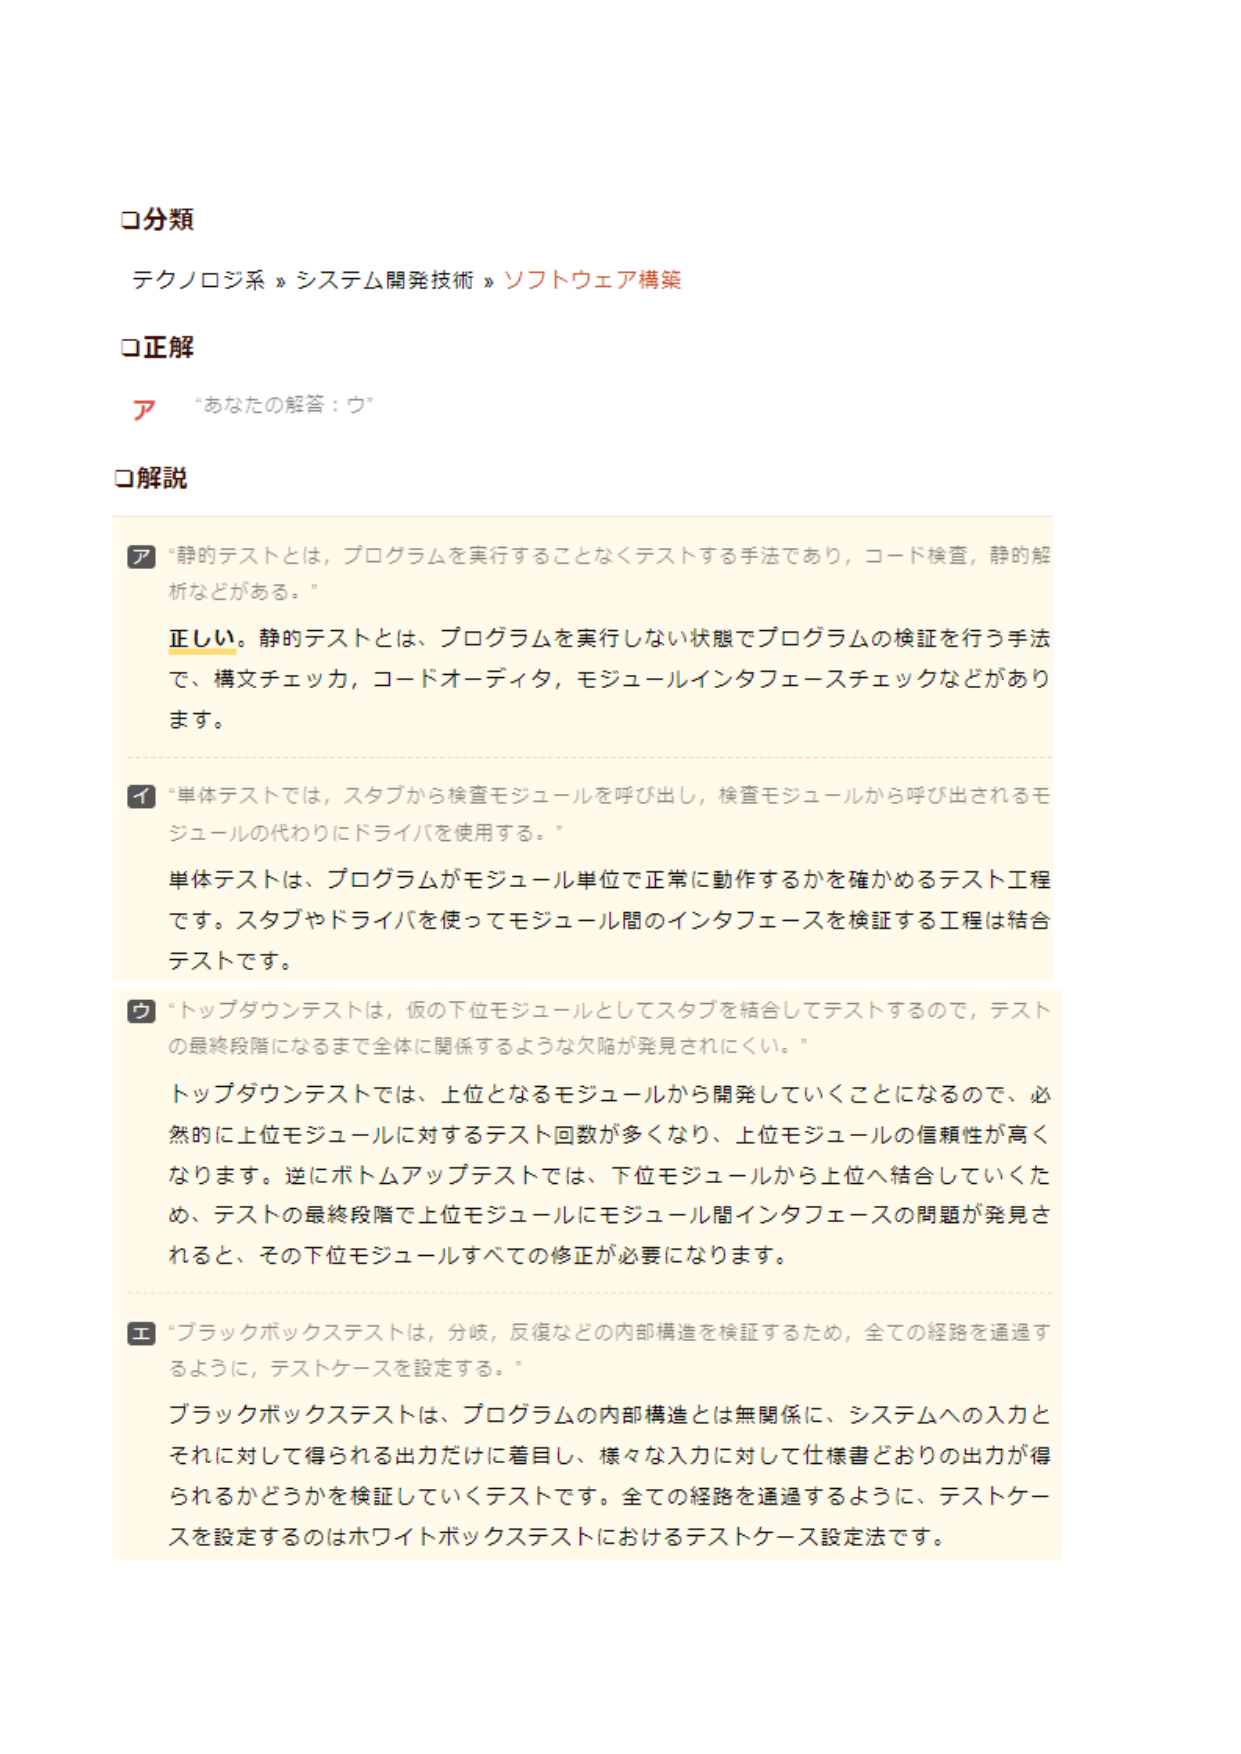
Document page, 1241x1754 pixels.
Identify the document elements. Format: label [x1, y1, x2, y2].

picture [112, 464, 1054, 981]
picture [112, 202, 879, 437]
picture [112, 989, 1062, 1560]
